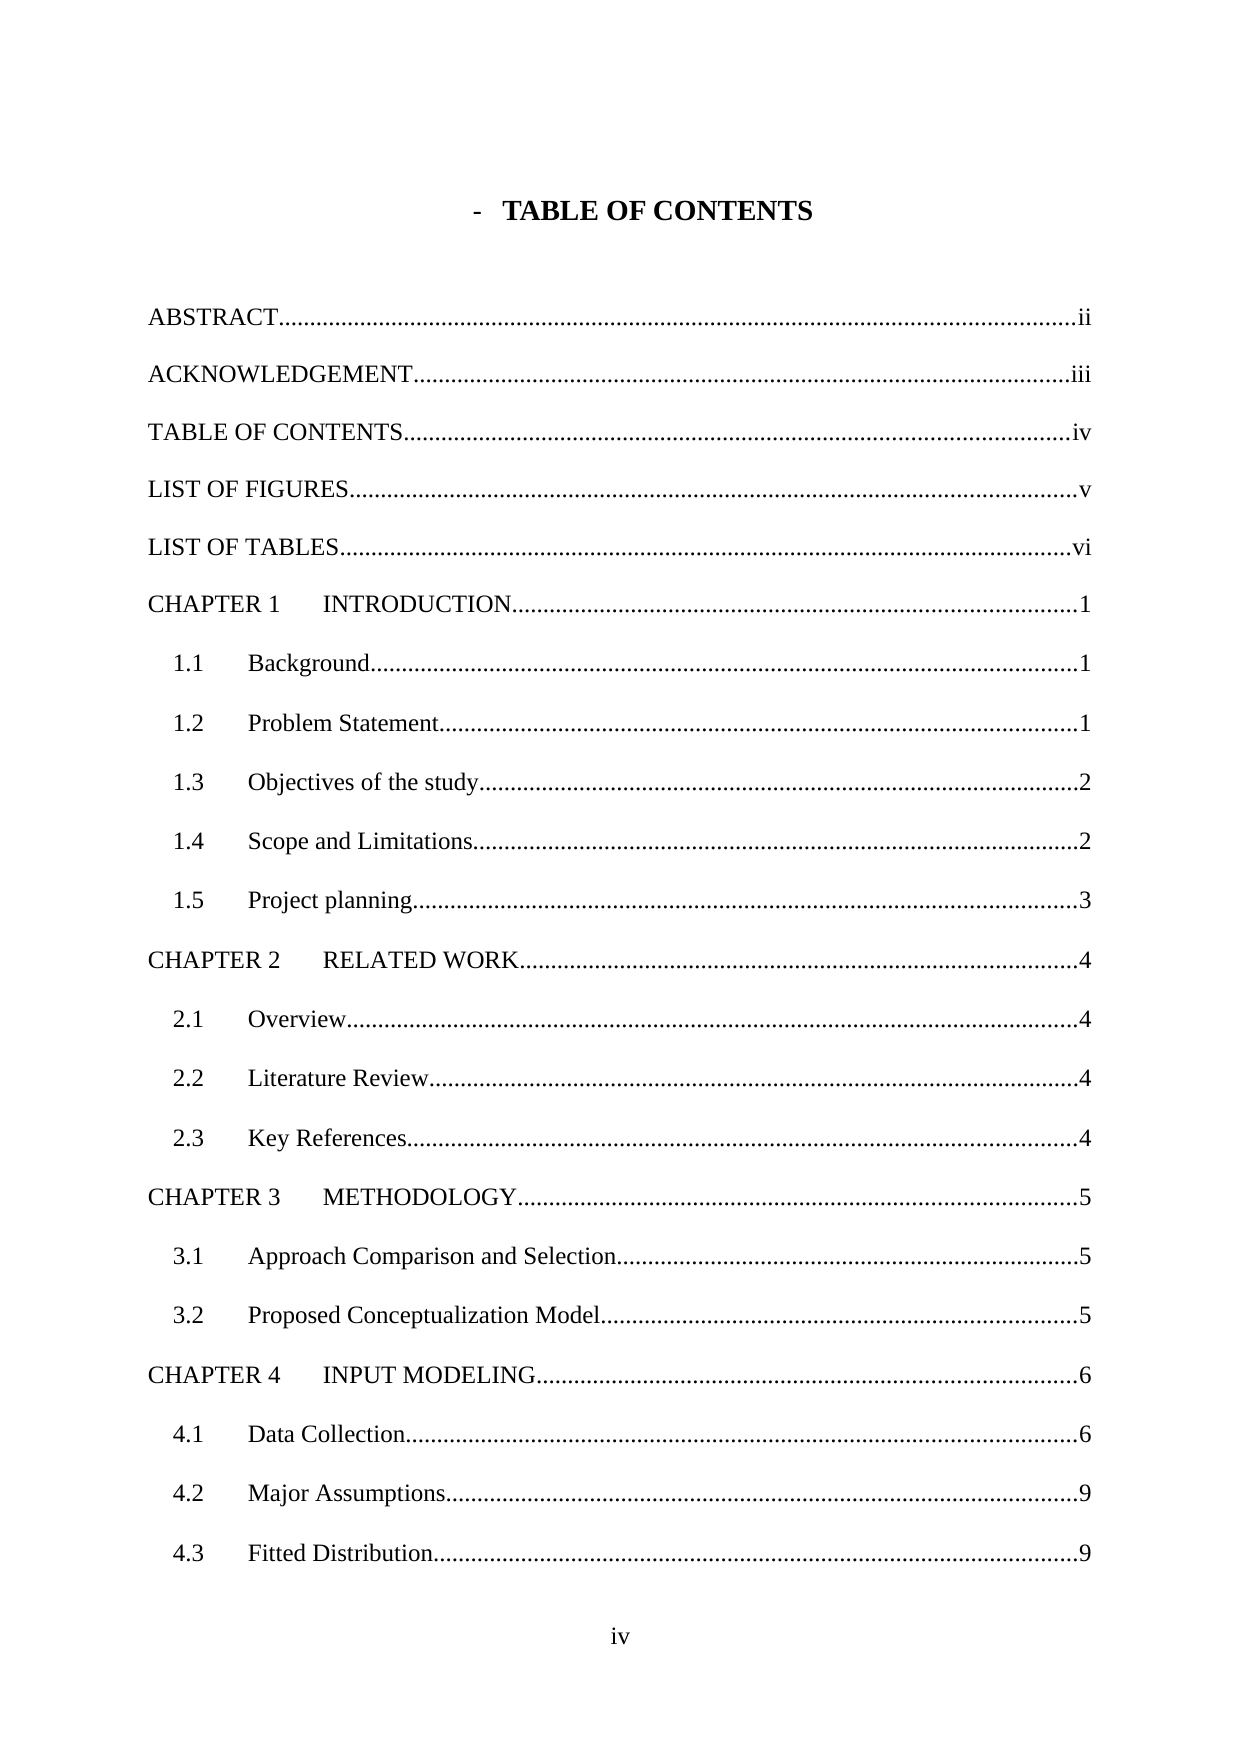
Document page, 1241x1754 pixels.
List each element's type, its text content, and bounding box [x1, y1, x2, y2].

subtitle TABLE OF CONTENTS [193, 193, 1092, 229]
